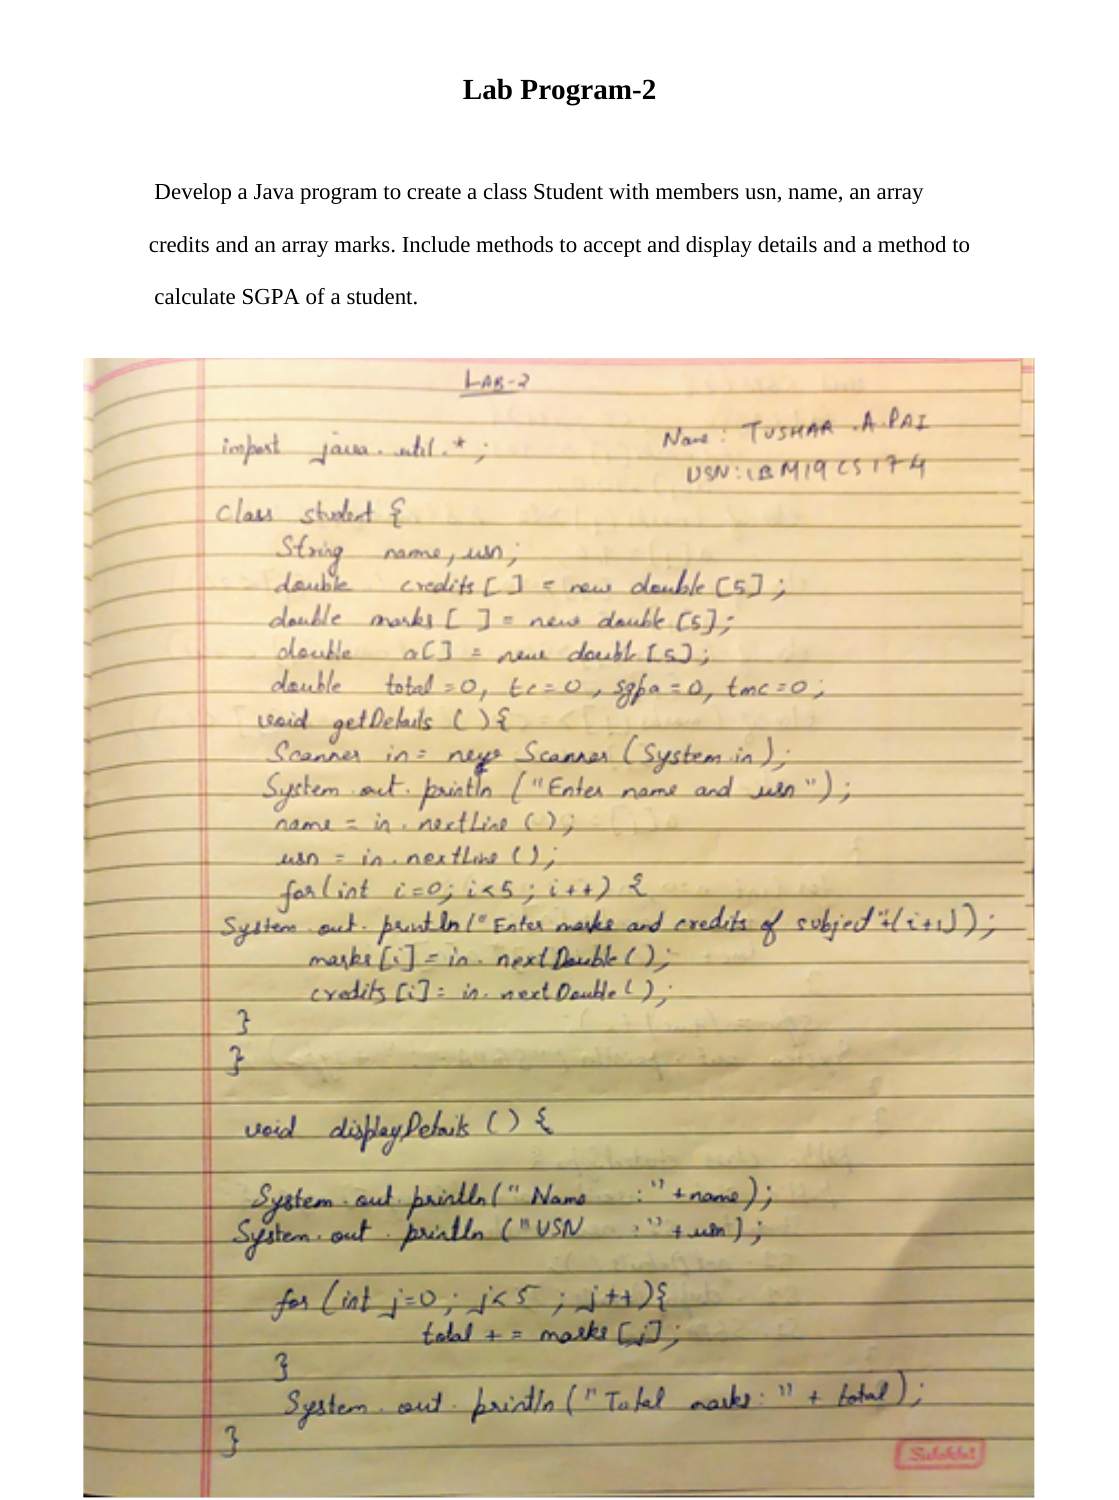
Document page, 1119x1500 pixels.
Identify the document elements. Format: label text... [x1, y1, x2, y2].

text Develop a Java program to create a class Student with members usn, name, an array [0, 178, 1119, 204]
text calculate SGPA of a student. [0, 283, 1119, 310]
text credits and an array marks. Include methods to accept and display details and a method to [0, 231, 1119, 257]
text Lab Program-2 [0, 72, 1119, 106]
picture [81, 358, 1035, 1496]
